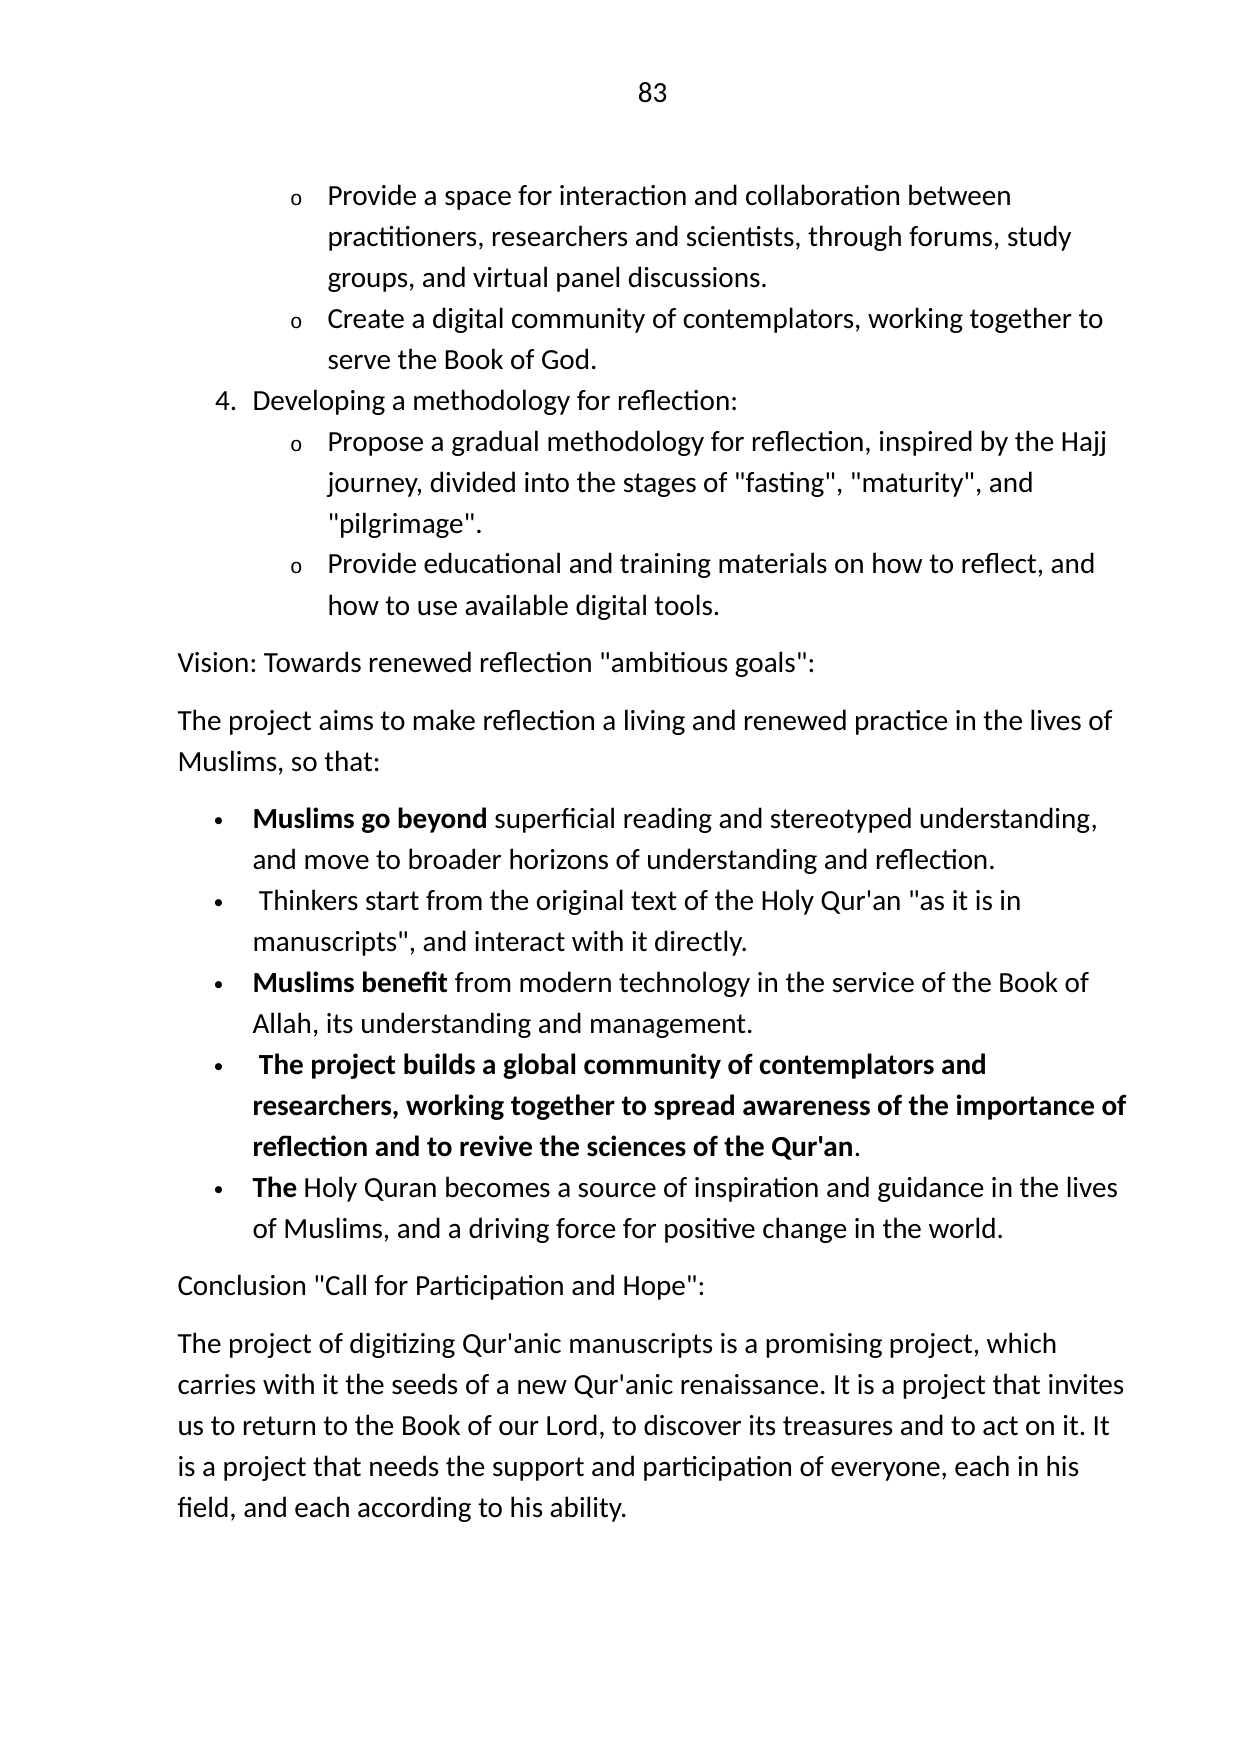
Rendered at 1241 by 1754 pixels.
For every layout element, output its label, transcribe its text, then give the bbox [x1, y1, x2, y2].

list Provide a space for interaction and collaboration between practitioners, researchers and scientists, through forums, study groups, and virtual panel discussions. [290, 177, 1128, 295]
list The project builds a global community of contemplators and researchers, working together to spread awareness of the importance of reflection and to revive the sciences of the Qur'an. [215, 1046, 1128, 1163]
list Thinkers start from the original text of the Holy Qur'an "as it is in manuscripts", and interact with it directly. [215, 882, 1128, 959]
list Muslims go beyond superficial reading and stereotyped understanding, and move to broader horizons of understanding and reflection. [215, 800, 1128, 877]
text The project of digitizing Qur'anic manuscripts is a promising project, which carries with it the seeds of a new Qur'anic renaissance. It is a project that invites us to return to the Book of our Lord, to discover its treasures and to act on it. It is a project that needs the support and participation of everyone, each in his field, and each according to his ability. [177, 1325, 1128, 1524]
list The Holy Quran becomes a source of inspiration and guidance in the lives of Muslims, and a driving force for positive change in the world. [215, 1169, 1128, 1245]
text The project aims to make reflection a living and renewed practice in the lives of Muslims, so that: [177, 702, 1128, 778]
text Conclusion "Call for Participation and Hope": [177, 1267, 1128, 1303]
text Vision: Towards renewed reflection "ambitious goals": [177, 644, 1128, 680]
list Create a digital community of contemplators, working together to serve the Book of God. [290, 300, 1128, 377]
list Propose a gradual methodology for reflection, inspired by the Hajj journey, divided into the stages of "fasting", "maturity", and "pilgrimage". [290, 423, 1128, 540]
list Provide educational and training materials on how to reflect, and how to use available digital tools. [290, 546, 1128, 622]
list Muslims benefit from modern technology in the service of the Book of Allah, its understanding and management. [215, 964, 1128, 1041]
list Developing a methodology for reflection: [215, 382, 1128, 417]
